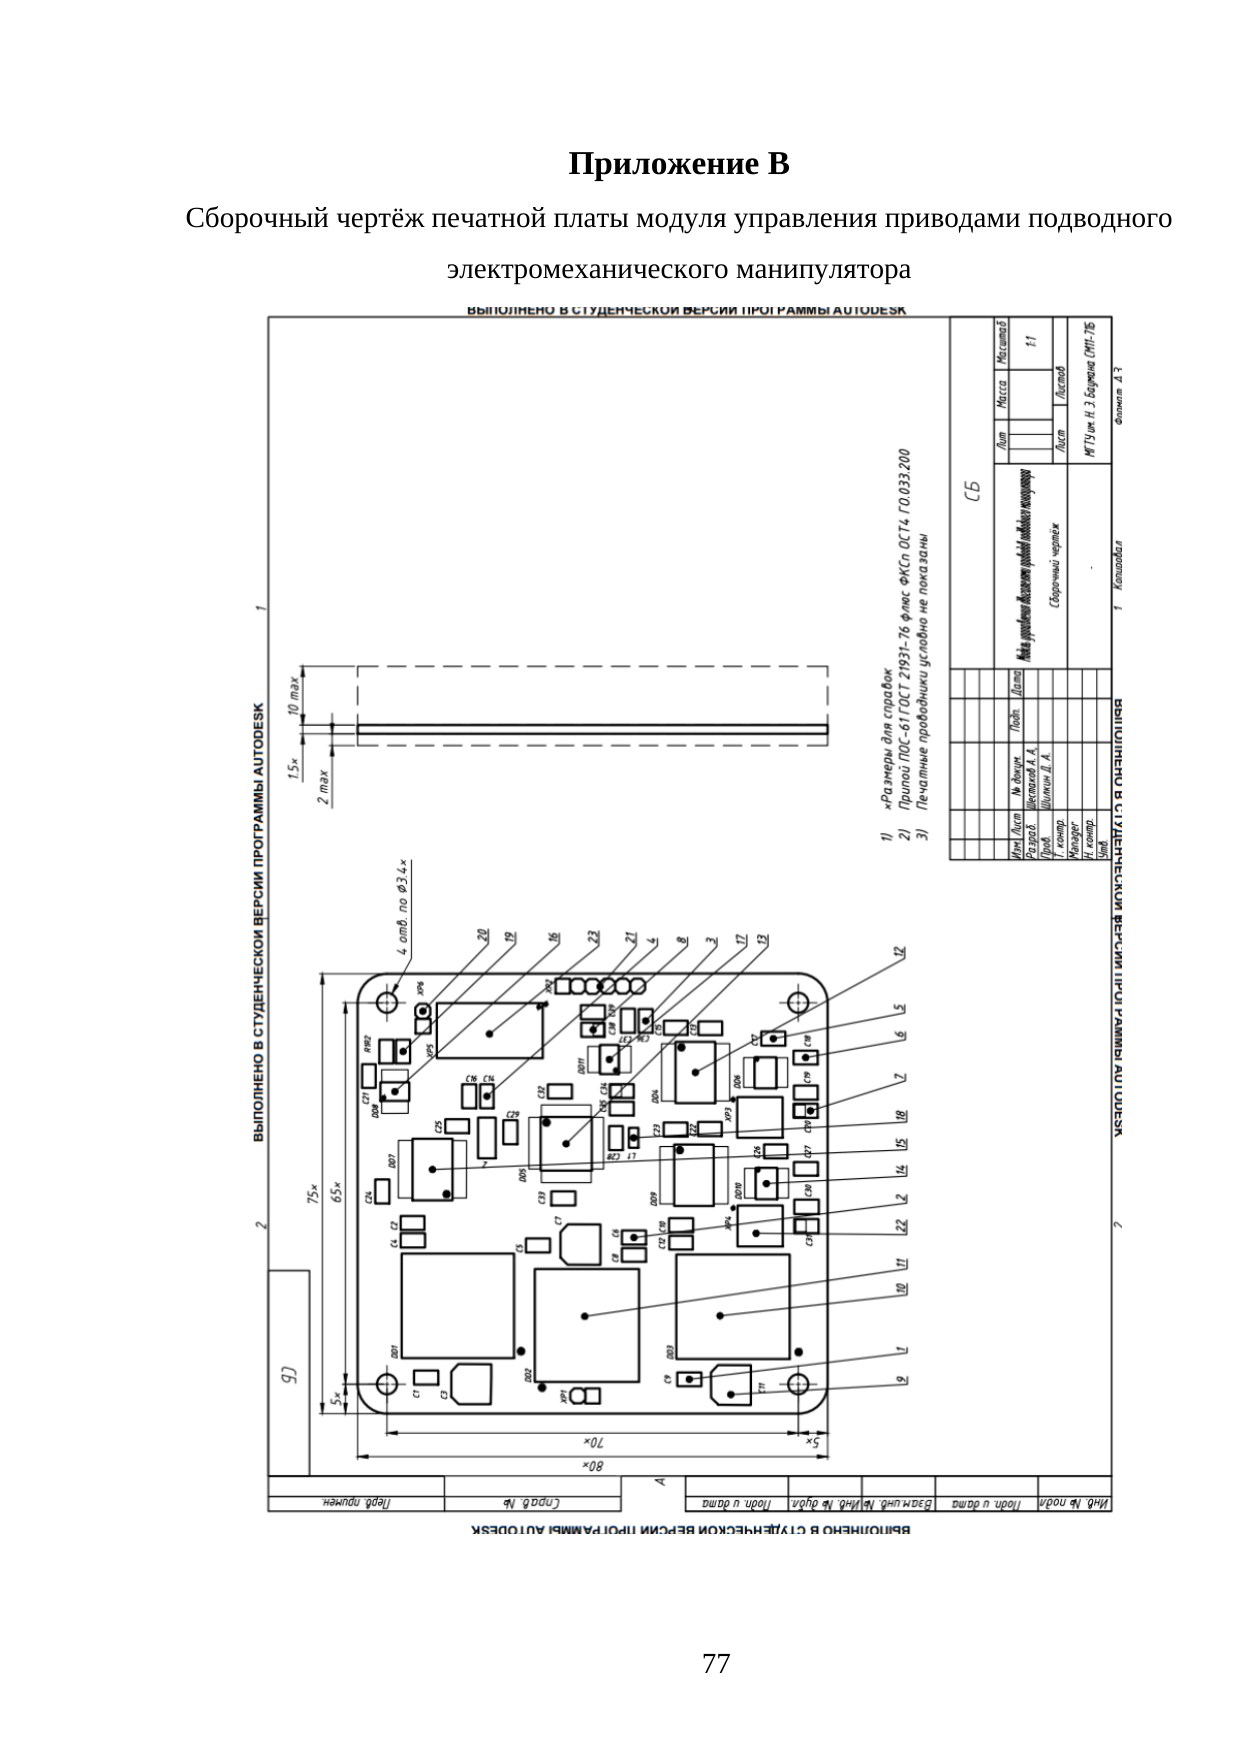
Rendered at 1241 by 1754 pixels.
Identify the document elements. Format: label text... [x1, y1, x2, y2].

picture [254, 308, 1121, 1533]
subtitle Приложение В [177, 143, 1181, 181]
text Сборочный чертёж печатной платы модуля управления приводами подводного электромеханического манипулятора [177, 201, 1181, 284]
